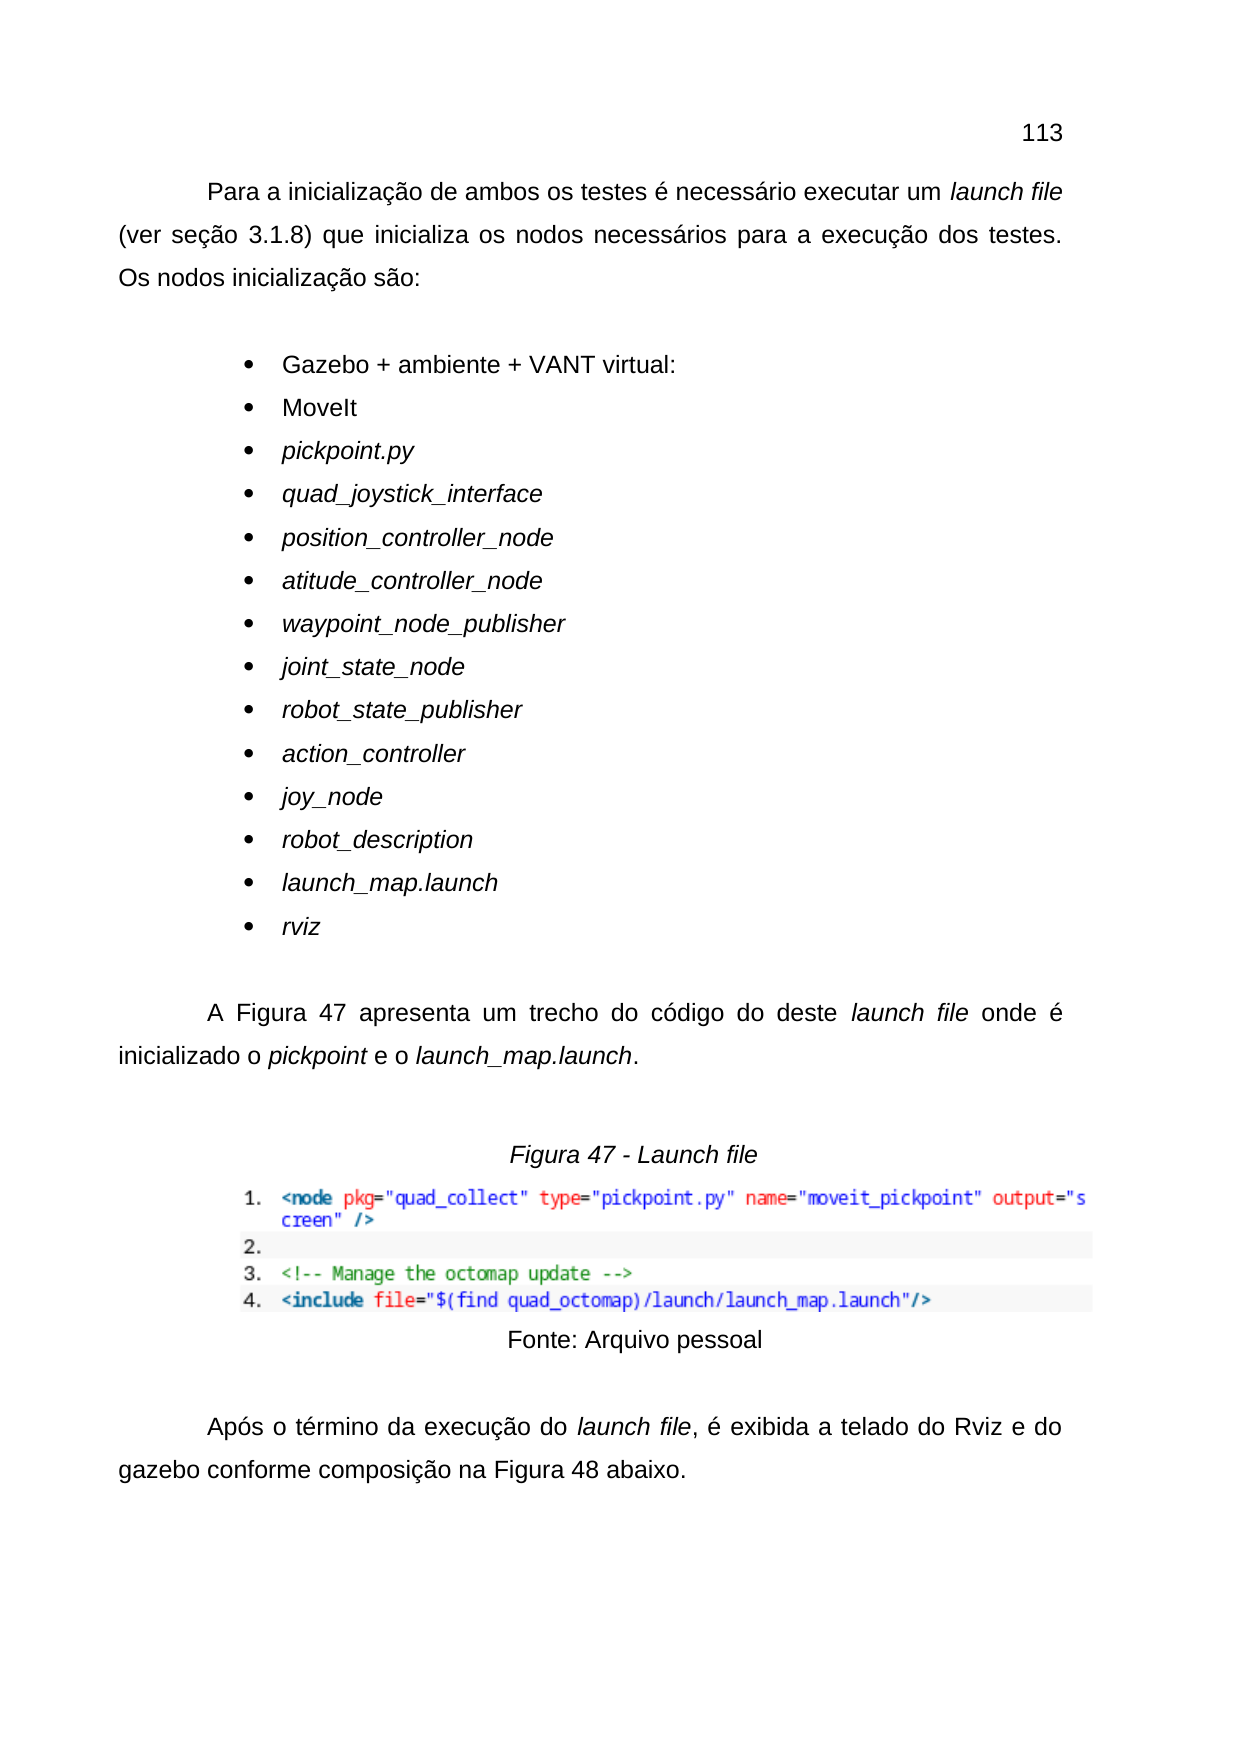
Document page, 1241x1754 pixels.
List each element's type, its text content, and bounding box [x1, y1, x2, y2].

list rviz [244, 912, 1063, 941]
list action_controller [244, 739, 1063, 768]
list robot_description [244, 825, 1063, 854]
text Para a inicialização de ambos os testes é necessário executar um launch file (ver seção 3.1.8) que inicializa os nodos necessários para a execução dos testes. Os nodos inicialização são: [118, 177, 1063, 292]
list MoveIt [244, 393, 1063, 422]
list launch_map.launch [244, 868, 1063, 897]
list position_controller_node [244, 523, 1063, 551]
list joint_state_node [244, 652, 1063, 681]
list quad_joystick_interface [244, 479, 1063, 508]
list waypoint_node_publisher [244, 609, 1063, 638]
text Após o término da execução do launch file, é exibida a telado do Rviz e do gazebo conforme composição na Figura 48 abaixo. [118, 1412, 1063, 1484]
list Gazebo + ambiente + VANT virtual: [244, 350, 1063, 378]
text Figura 47 - Launch file [118, 1140, 1063, 1169]
list robot_state_publisher [244, 696, 1063, 724]
list pickpoint.py [244, 436, 1063, 465]
list atitude_controller_node [244, 566, 1063, 595]
text Fonte: Arquivo pessoal [118, 1326, 1063, 1354]
text A Figura 47 apresenta um trecho do código do deste launch file onde é inicializado o pickpoint e o launch_map.launch. [118, 998, 1063, 1070]
list joy_node [244, 782, 1063, 811]
